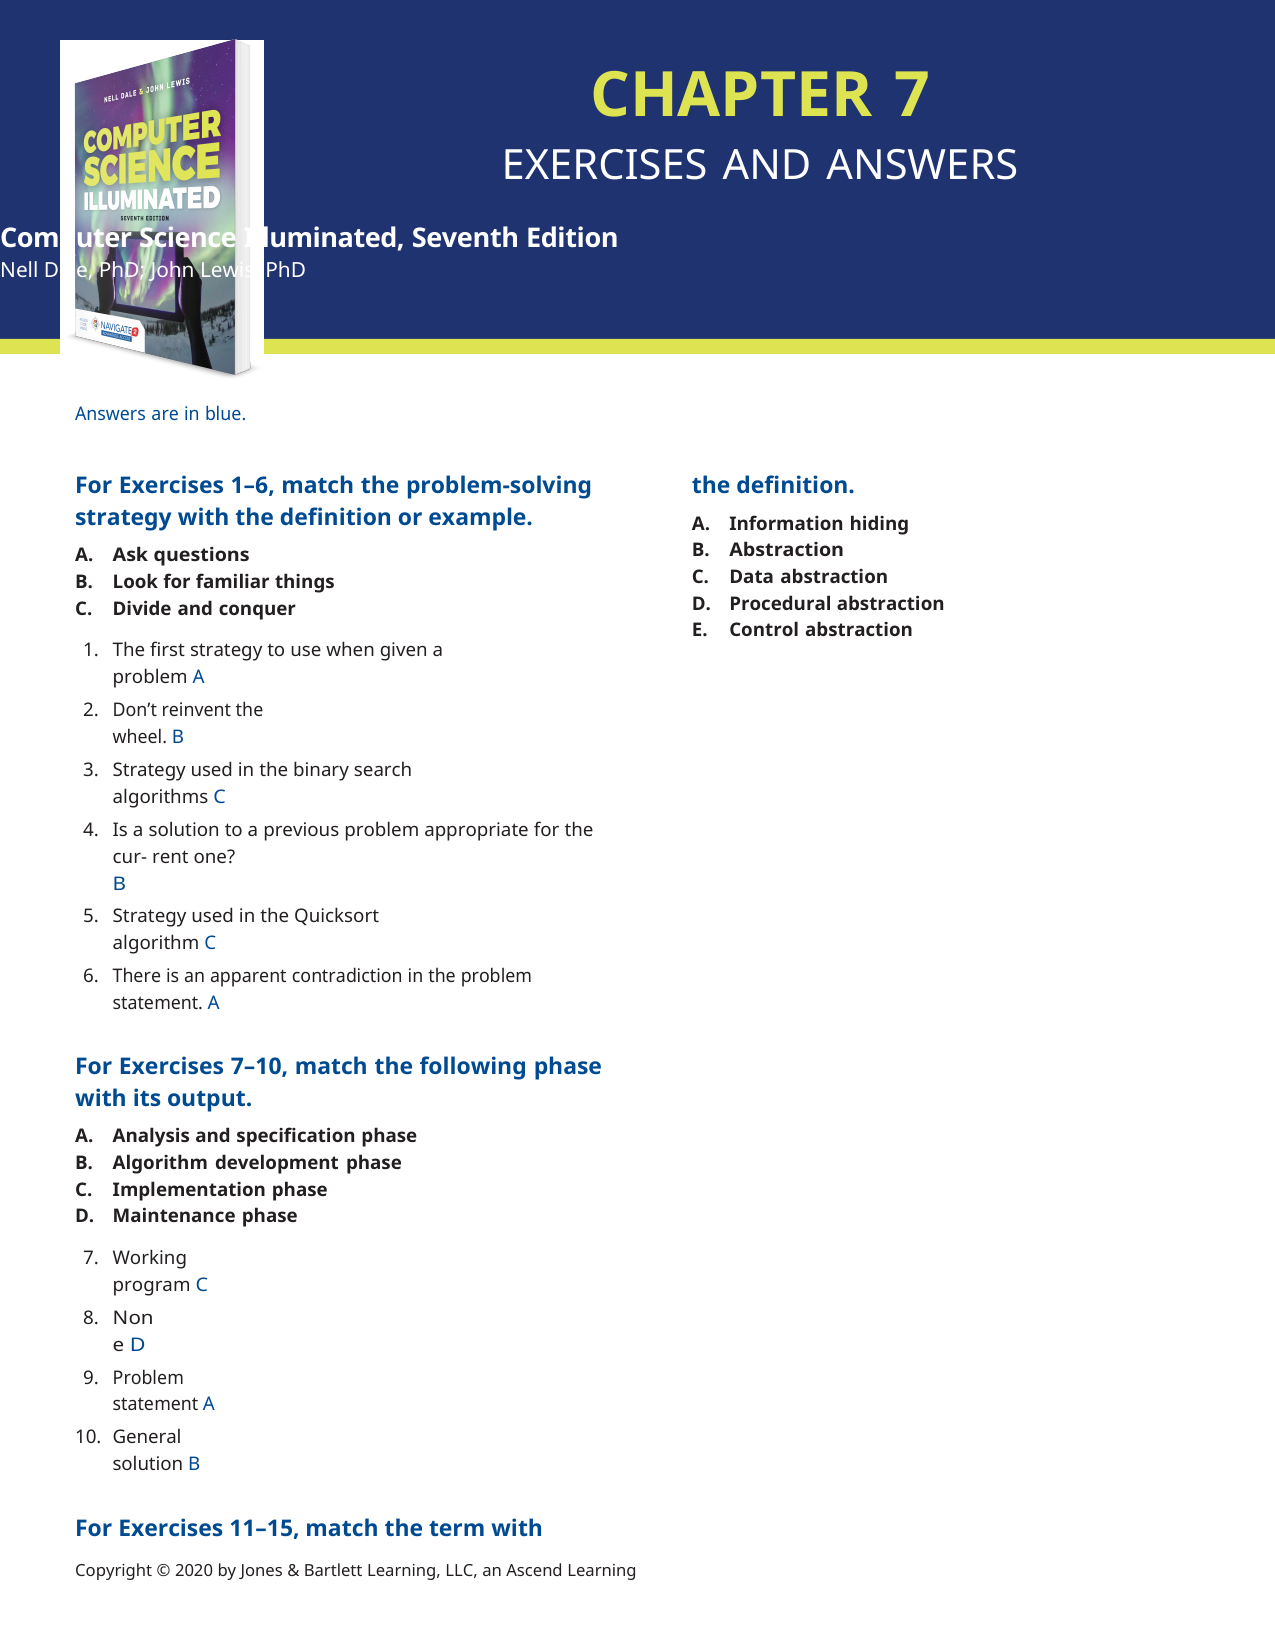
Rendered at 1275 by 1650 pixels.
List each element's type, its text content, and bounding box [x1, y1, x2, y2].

subtitle For Exercises 11–15, match the term with the definition. [692, 469, 1232, 501]
subtitle For Exercises 1–6, match the problem-solving strategy with the definition or example. [75, 469, 612, 532]
list Algorithm development phase [75, 1149, 612, 1175]
list Abstraction [692, 537, 1275, 562]
list Working program C [83, 1244, 260, 1296]
list The first strategy to use when given a problem A [83, 636, 497, 689]
text Answers are in blue. [75, 400, 1275, 426]
list Ask questions [75, 541, 612, 567]
list General solution B [75, 1424, 250, 1476]
subtitle For Exercises 7–10, match the following phase with its output. [75, 1050, 612, 1113]
list Analysis and specification phase [75, 1122, 612, 1148]
list Control abstraction [692, 617, 1275, 642]
list Don’t reinvent the wheel. B [83, 696, 321, 749]
list Strategy used in the Quicksort algorithm C [83, 903, 449, 955]
list Implementation phase [75, 1176, 612, 1201]
list None D [83, 1304, 159, 1356]
picture [59, 39, 265, 381]
list Problem statement A [83, 1364, 271, 1416]
list Look for familiar things [75, 568, 612, 594]
subtitle For Exercises 11–15, match the term with the definition. [75, 1512, 569, 1543]
list Maintenance phase [75, 1202, 612, 1228]
list Divide and conquer [75, 595, 612, 620]
list Strategy used in the binary search algorithms C [83, 756, 486, 808]
list Information hiding [692, 510, 1275, 535]
list Is a solution to a previous problem appropriate for the cur- rent one? [83, 816, 612, 868]
list Data abstraction [692, 563, 1275, 589]
list Procedural abstraction [692, 590, 1275, 615]
text B [112, 870, 612, 895]
list There is an apparent contradiction in the problem statement. A [83, 963, 612, 1015]
